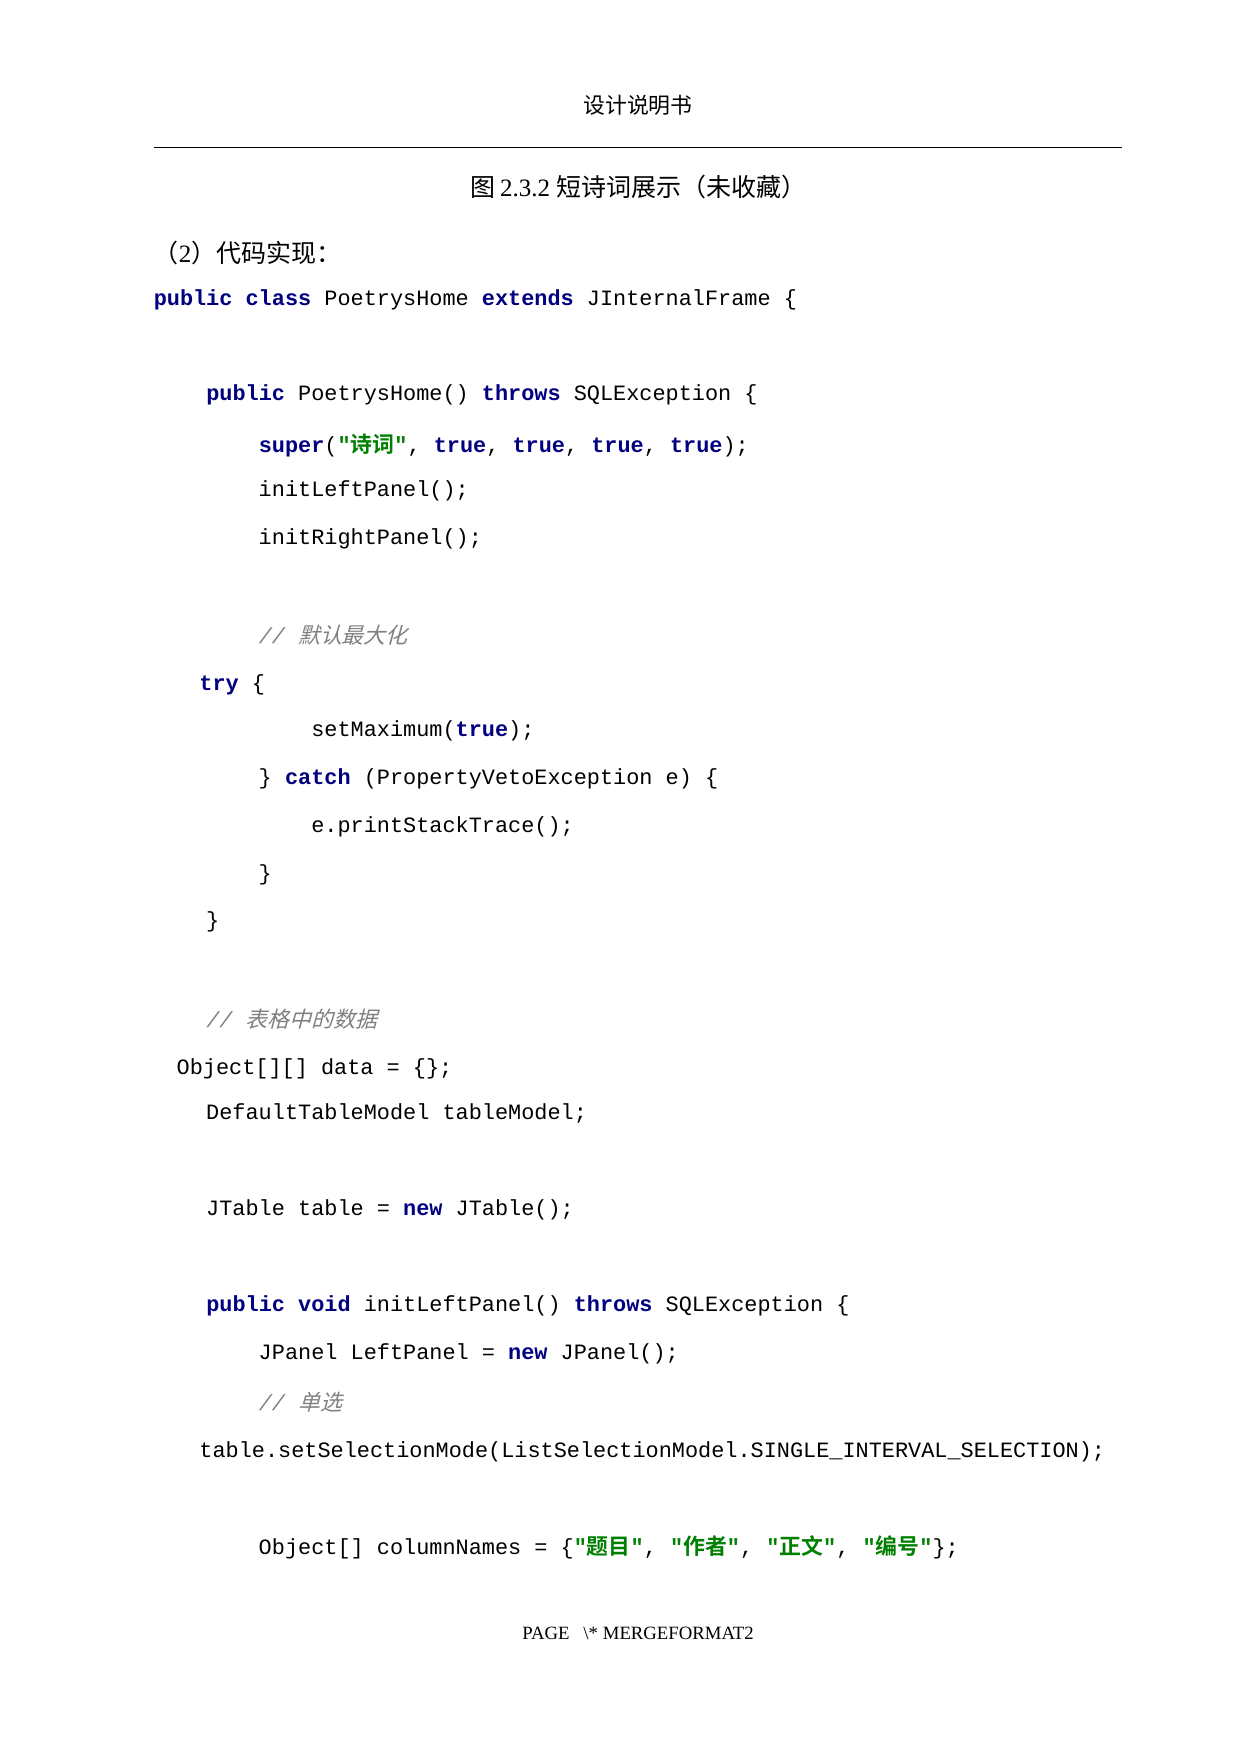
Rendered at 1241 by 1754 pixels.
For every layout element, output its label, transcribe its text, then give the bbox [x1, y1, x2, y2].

text 图2.3.2 短诗词展示（未收藏） [153, 161, 1122, 209]
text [153, 275, 1122, 1569]
text （2）代码实现： [153, 227, 1122, 275]
